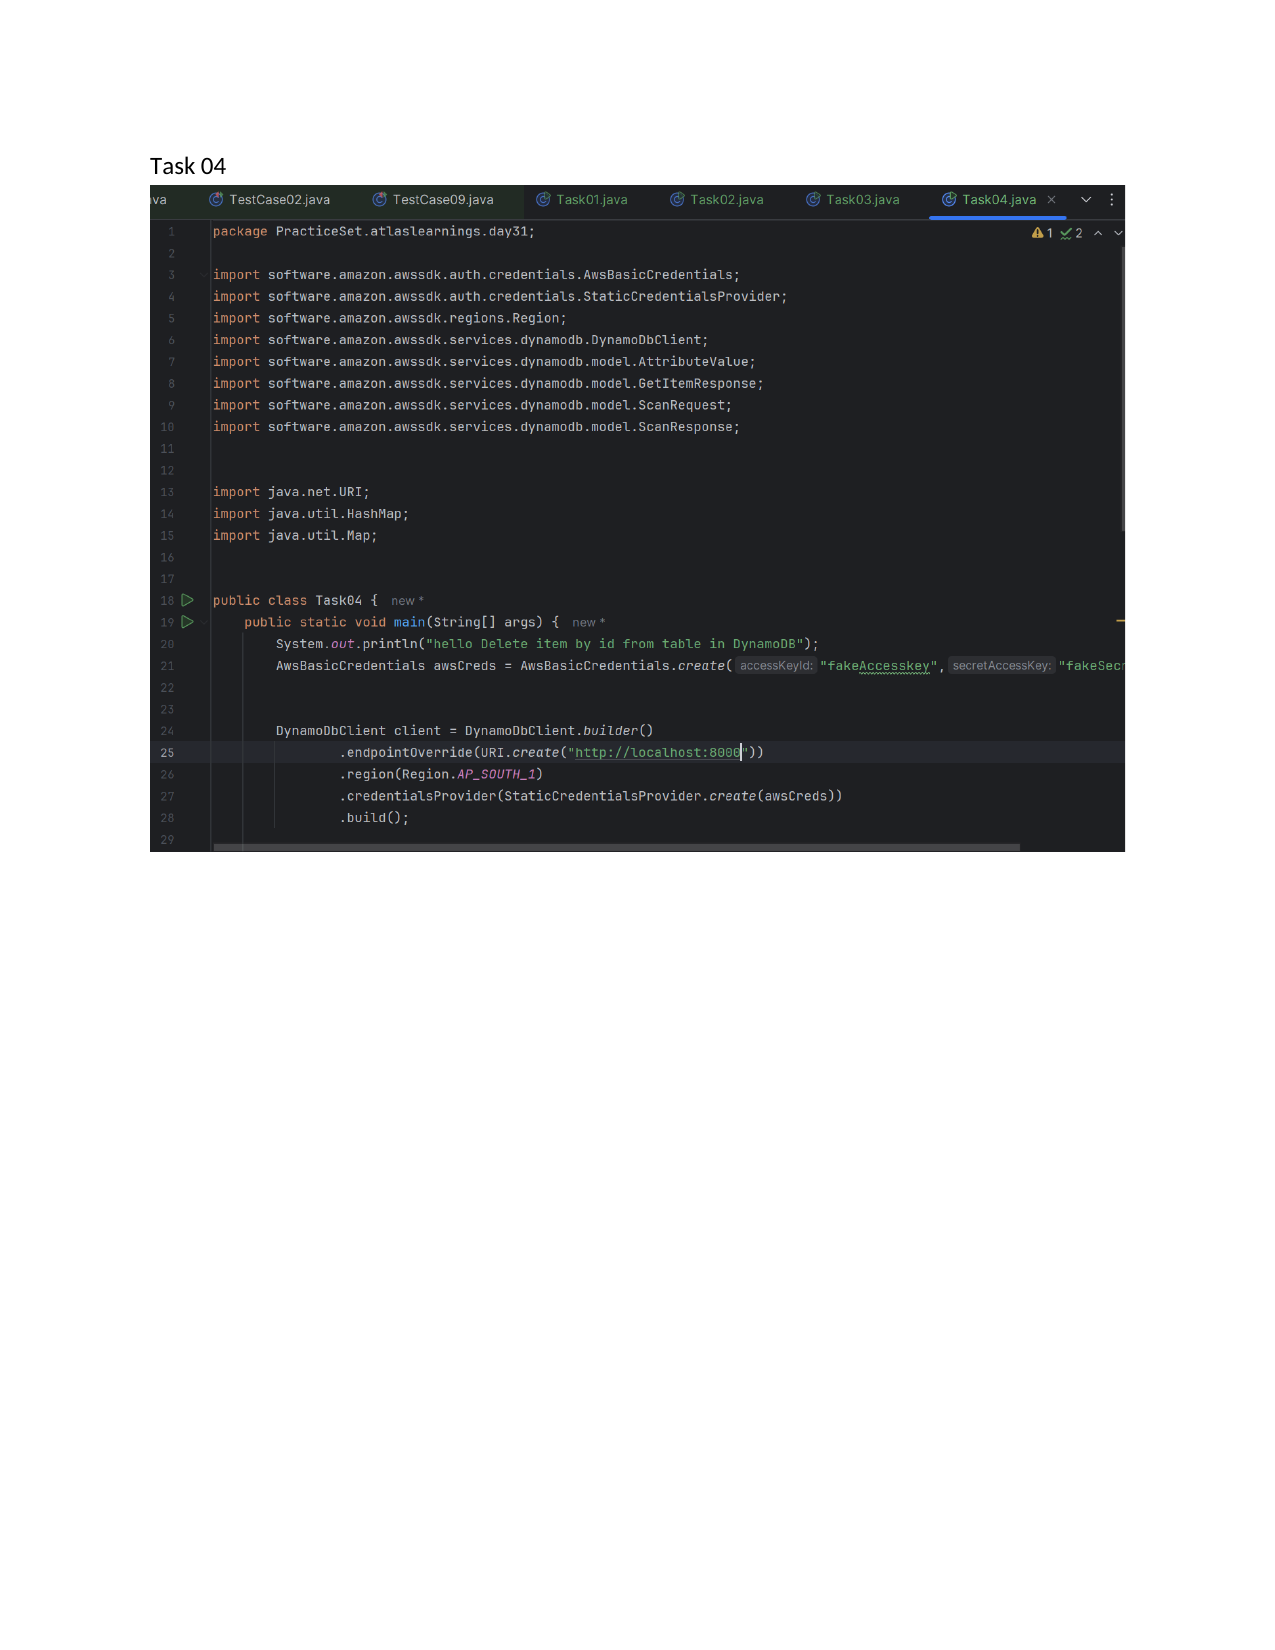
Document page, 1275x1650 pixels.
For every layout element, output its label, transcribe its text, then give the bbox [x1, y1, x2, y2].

picture [150, 185, 1125, 852]
text Task 04 [150, 150, 1125, 181]
